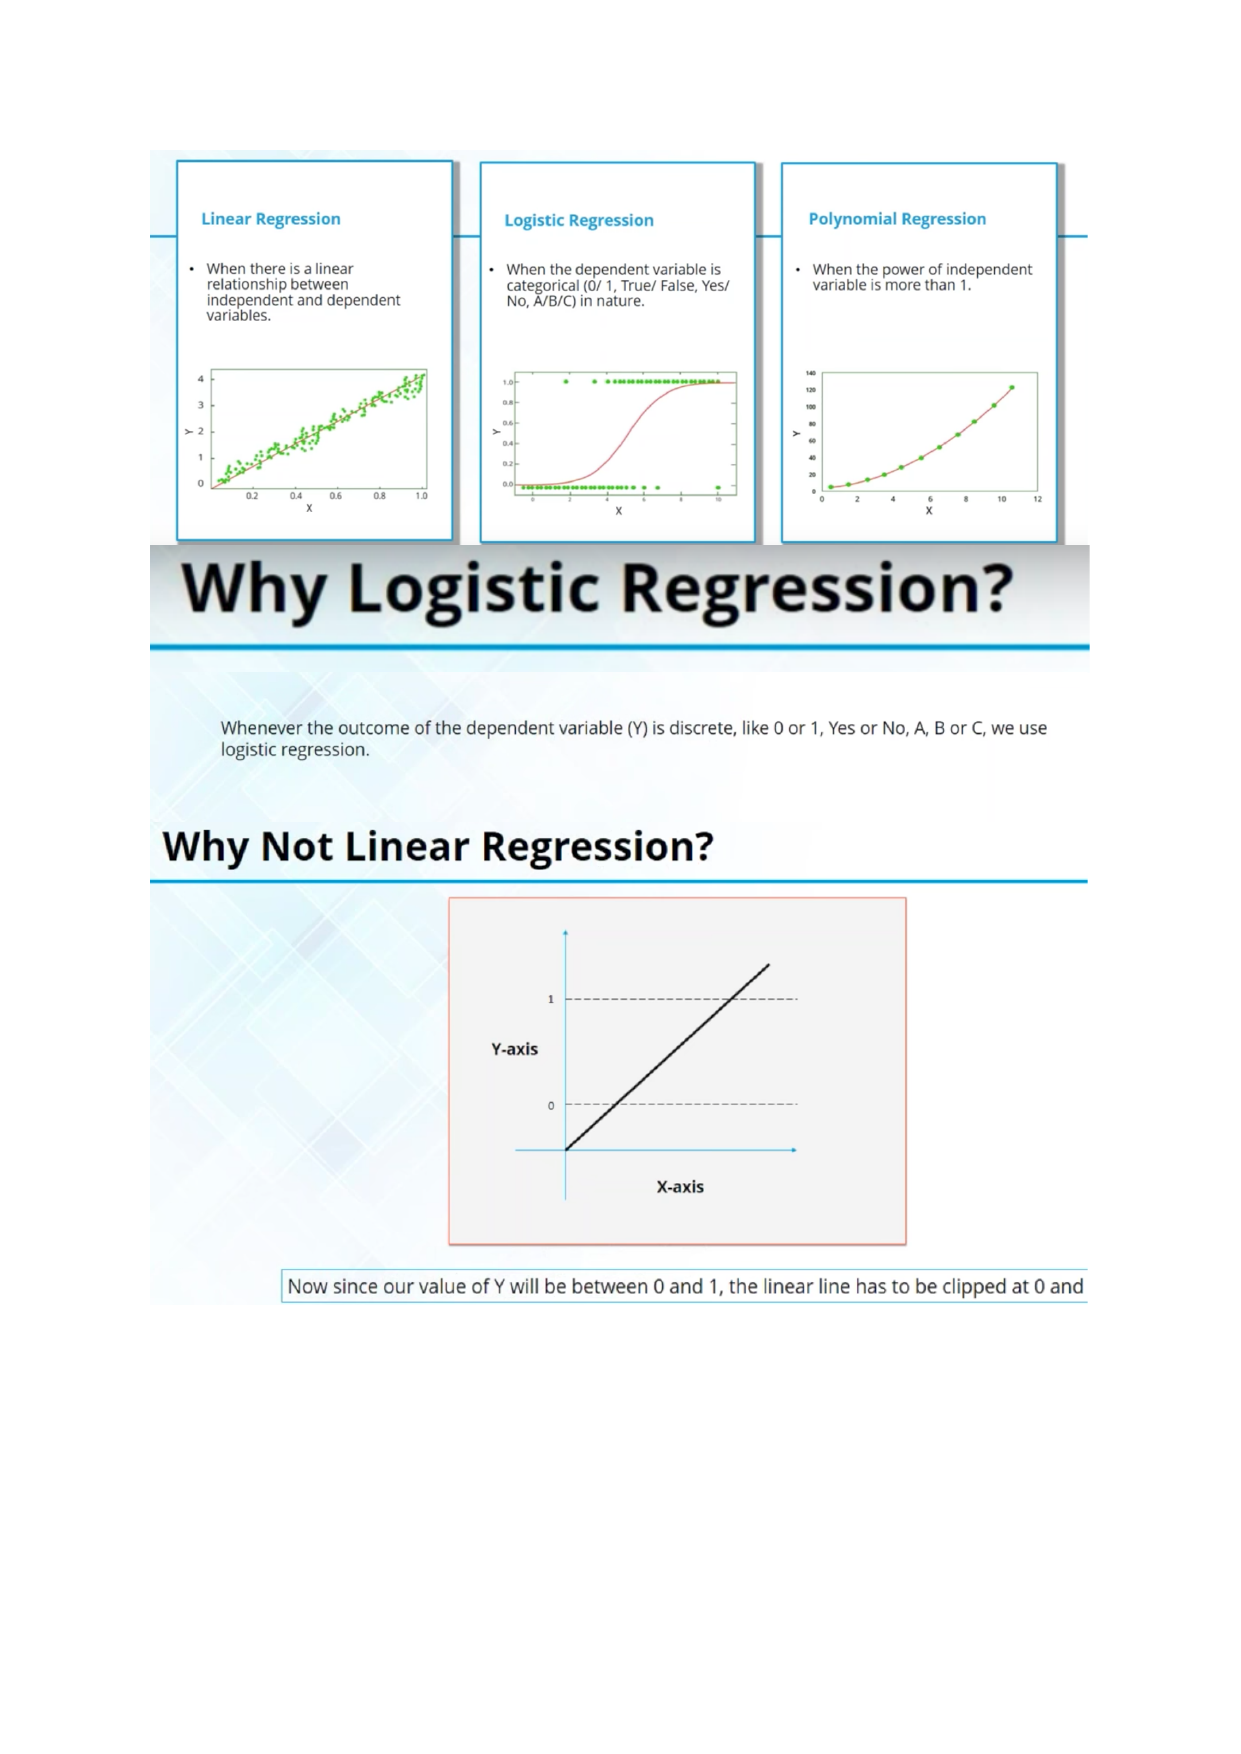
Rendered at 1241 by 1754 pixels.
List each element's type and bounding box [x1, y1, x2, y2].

picture [150, 150, 1090, 645]
picture [150, 649, 1090, 880]
picture [150, 883, 1088, 1305]
